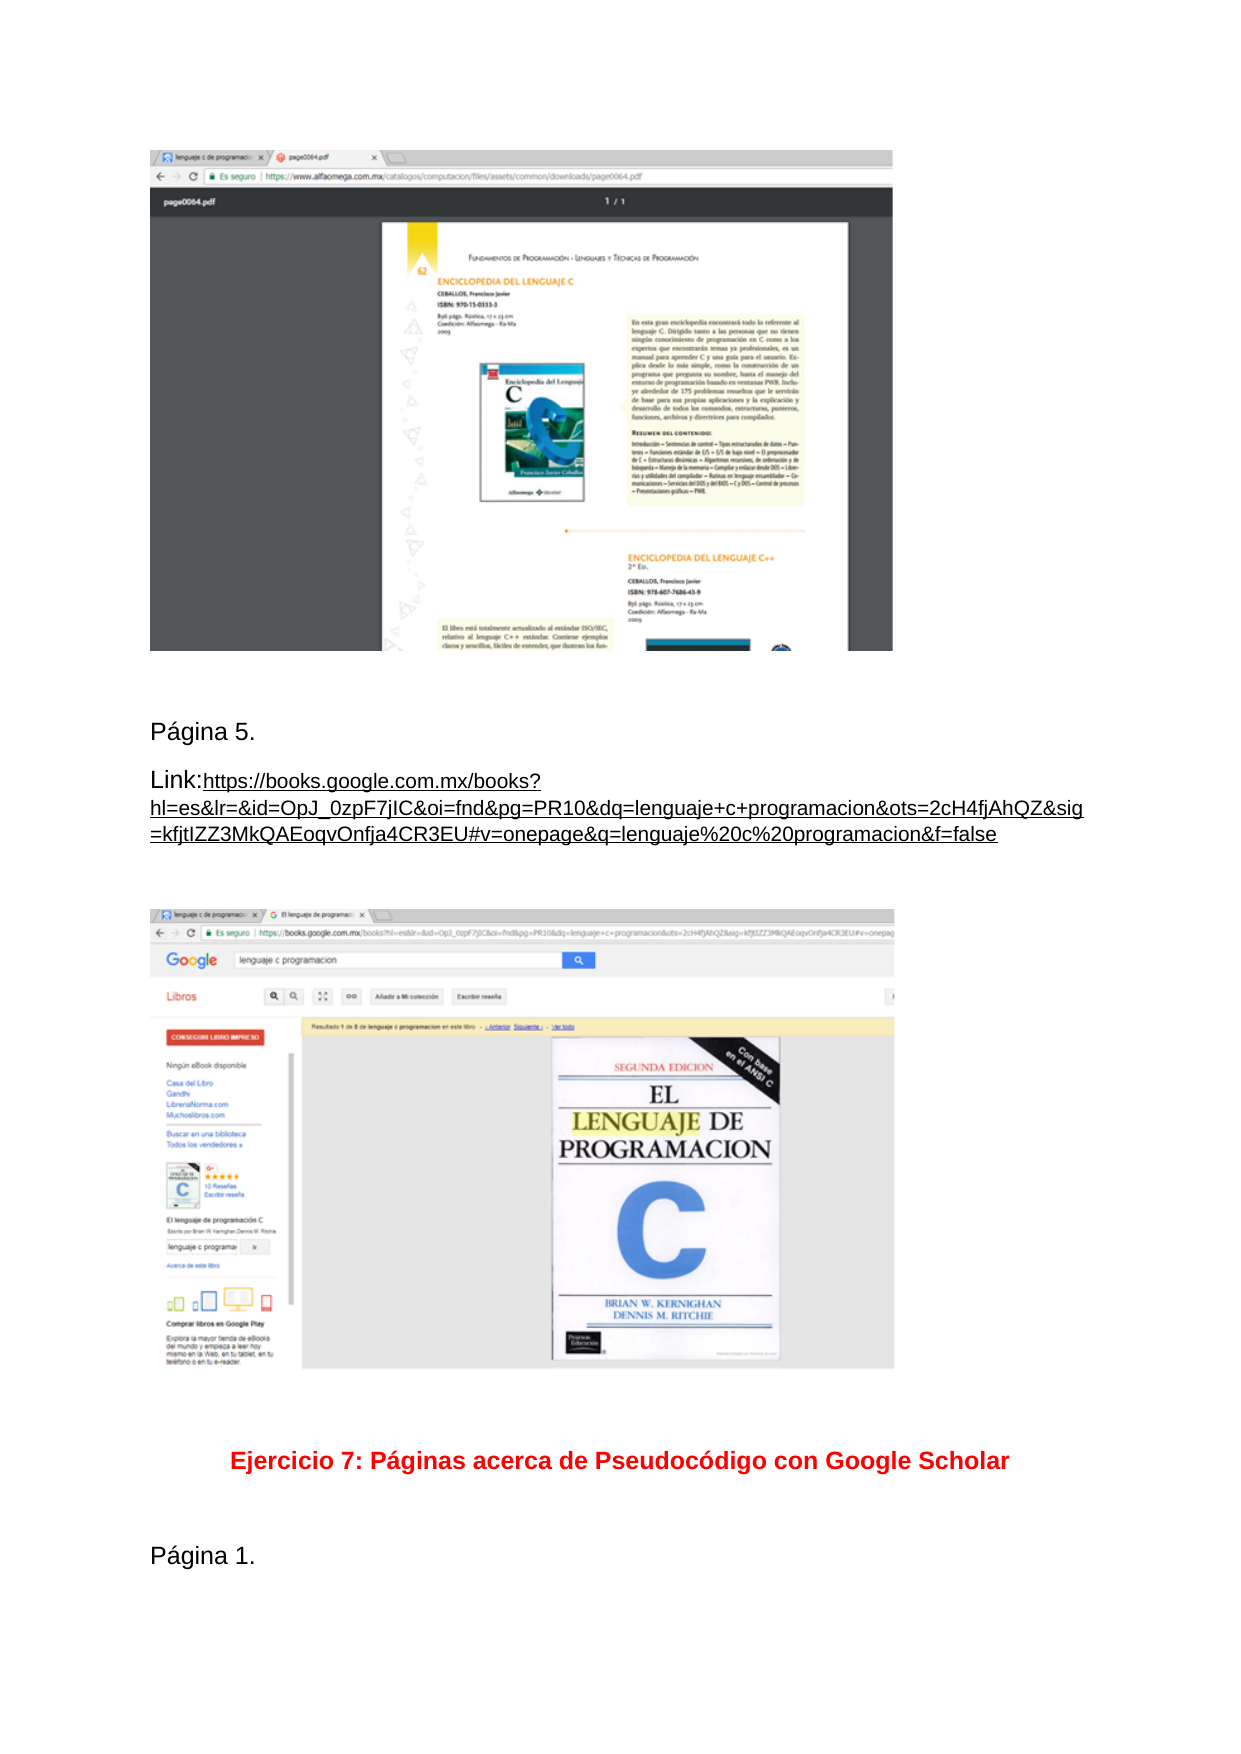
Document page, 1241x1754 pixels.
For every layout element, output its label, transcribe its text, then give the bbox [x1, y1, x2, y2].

text Ejercicio 7: Páginas acerca de Pseudocódigo con Google Scholar [150, 1446, 1090, 1474]
picture [150, 150, 893, 651]
picture [150, 909, 895, 1380]
text Link:https://books.google.com.mx/books?hl=es&lr=&id=OpJ_0zpF7jIC&oi=fnd&pg=PR10&dq=lenguaje+c+programacion&ots=2cH4fjAhQZ&sig=kfjtIZZ3MkQAEoqvOnfja4CR3EU#v=onepage&q=lenguaje%20c%20programacion&f=false [150, 765, 1090, 845]
text Página 5. [150, 717, 1090, 746]
text Página 1. [150, 1541, 1090, 1570]
